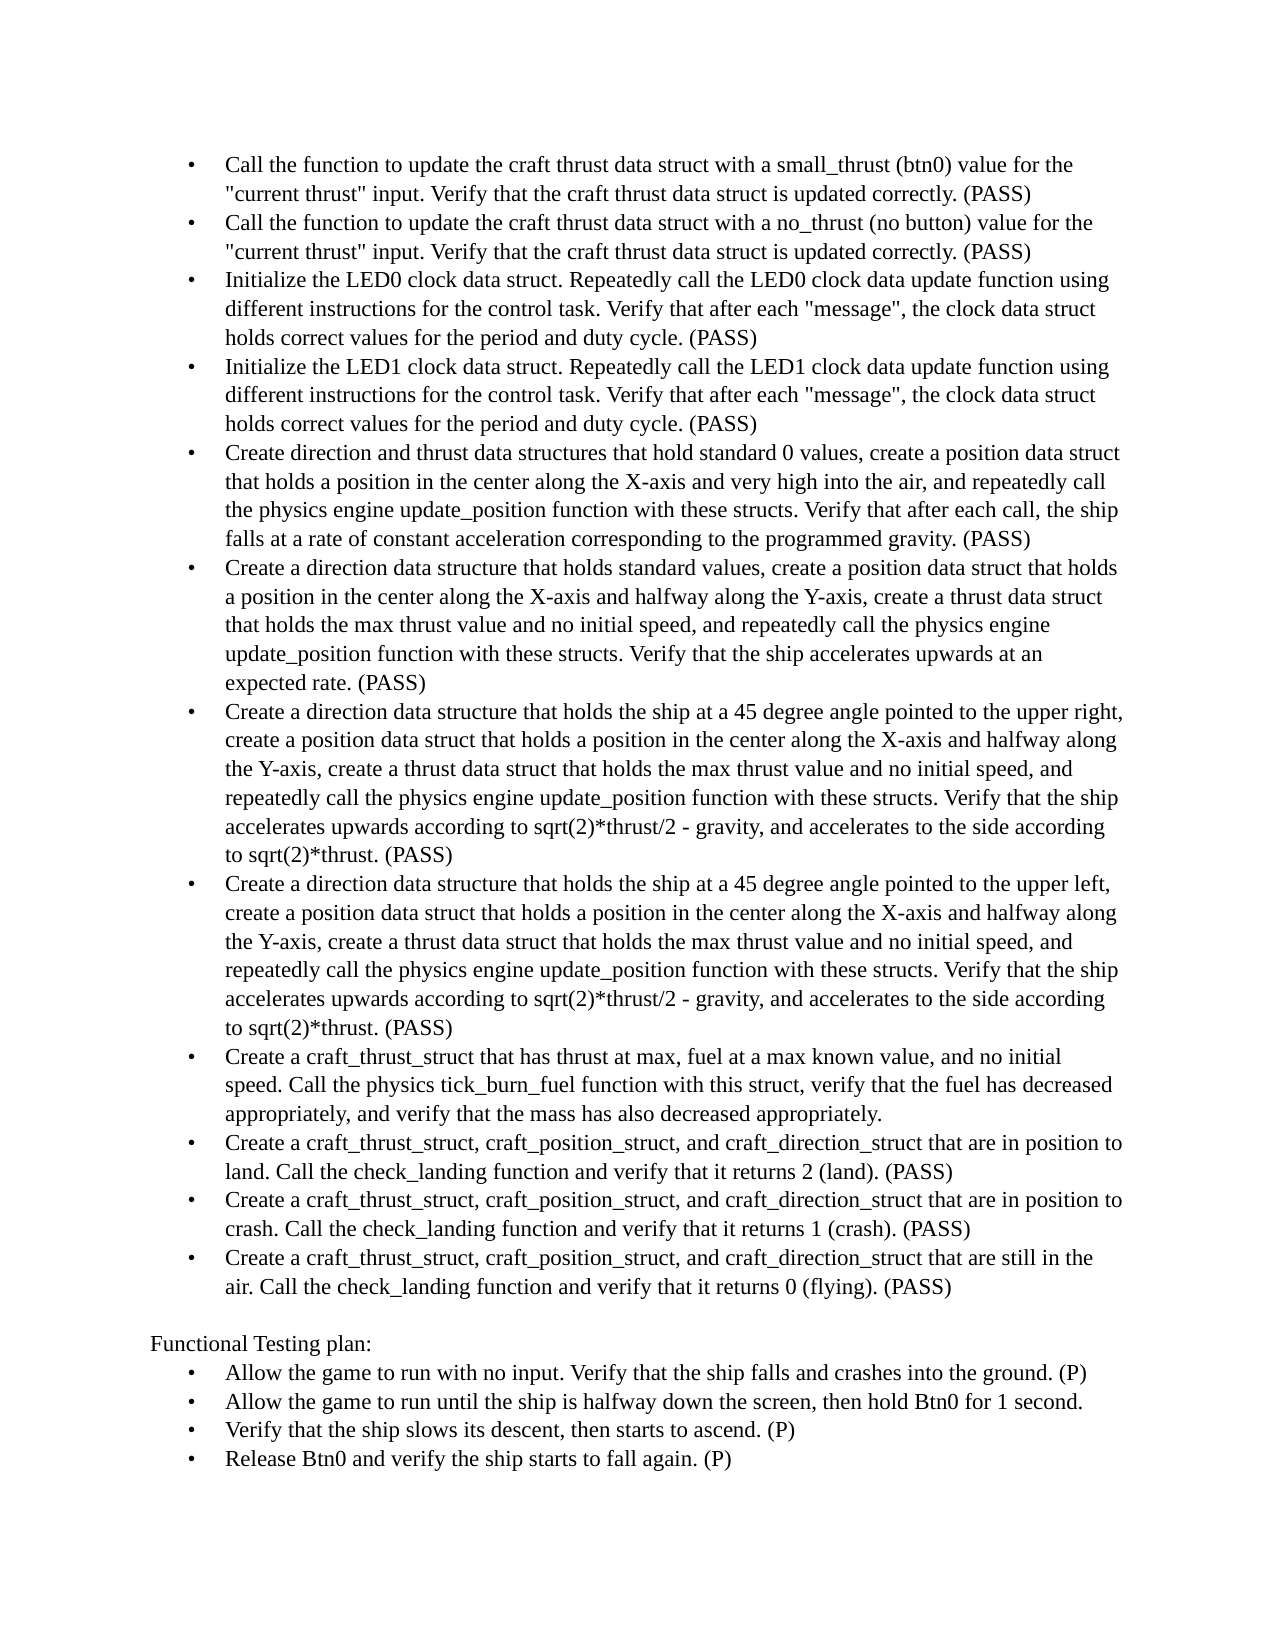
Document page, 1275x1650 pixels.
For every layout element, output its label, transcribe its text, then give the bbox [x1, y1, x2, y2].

list Create a direction data structure that holds standard values, create a position data struct that holds a position in the center along the X-axis and halfway along the Y-axis, create a thrust data struct that holds the max thrust value and no initial speed, and repeatedly call the physics engine update_position function with these structs. Verify that the ship accelerates upwards at an expected rate. (PASS) [187, 552, 1125, 696]
list Create a direction data structure that holds the ship at a 45 degree angle pointed to the upper right, create a position data struct that holds a position in the center along the X-axis and halfway along the Y-axis, create a thrust data struct that holds the max thrust value and no initial speed, and repeatedly call the physics engine update_position function with these structs. Verify that the ship accelerates upwards according to sqrt(2)*thrust/2 - gravity, and accelerates to the side according to sqrt(2)*thrust. (PASS) [187, 696, 1125, 869]
list Initialize the LED1 clock data struct. Repeatedly call the LED1 clock data update function using different instructions for the control task. Verify that after each "message", the clock data struct holds correct values for the period and duty cycle. (PASS) [187, 351, 1125, 437]
list Allow the game to run with no input. Verify that the ship falls and crashes into the ground. (P) [187, 1357, 1125, 1386]
list Create a craft_thrust_struct that has thrust at max, fuel at a max known value, and no initial speed. Call the physics tick_burn_fuel function with this struct, verify that the fuel has decreased appropriately, and verify that the mass has also decreased appropriately. [187, 1041, 1125, 1127]
list Create a craft_thrust_struct, craft_position_struct, and craft_direction_struct that are in position to land. Call the check_landing function and verify that it returns 2 (land). (PASS) [187, 1127, 1125, 1185]
list Create a direction data structure that holds the ship at a 45 degree angle pointed to the upper left, create a position data struct that holds a position in the center along the X-axis and halfway along the Y-axis, create a thrust data struct that holds the max thrust value and no initial speed, and repeatedly call the physics engine update_position function with these structs. Verify that the ship accelerates upwards according to sqrt(2)*thrust/2 - gravity, and accelerates to the side according to sqrt(2)*thrust. (PASS) [187, 869, 1125, 1041]
list Create a craft_thrust_struct, craft_position_struct, and craft_direction_struct that are in position to crash. Call the check_landing function and verify that it returns 1 (crash). (PASS) [187, 1185, 1125, 1242]
list Initialize the LED0 clock data struct. Repeatedly call the LED0 clock data update function using different instructions for the control task. Verify that after each "message", the clock data struct holds correct values for the period and duty cycle. (PASS) [187, 265, 1125, 351]
list Create direction and thrust data structures that hold standard 0 values, create a position data struct that holds a position in the center along the X-axis and very high into the air, and repeatedly call the physics engine update_position function with these structs. Verify that after each call, the ship falls at a rate of constant acceleration corresponding to the programmed gravity. (PASS) [187, 437, 1125, 552]
list Call the function to update the craft thrust data struct with a small_thrust (btn0) value for the "current thrust" input. Verify that the craft thrust data struct is updated correctly. (PASS) [187, 150, 1125, 207]
list Allow the game to run until the ship is halfway down the screen, then hold Btn0 for 1 second. [187, 1386, 1125, 1415]
list Create a craft_thrust_struct, craft_position_struct, and craft_direction_struct that are still in the air. Call the check_landing function and verify that it returns 0 (flying). (PASS) [187, 1242, 1125, 1300]
text Functional Testing plan: [150, 1329, 1125, 1357]
list Verify that the ship slows its descent, then starts to ascend. (P) [187, 1415, 1125, 1444]
list Call the function to update the craft thrust data struct with a no_thrust (no button) value for the "current thrust" input. Verify that the craft thrust data struct is updated correctly. (PASS) [187, 207, 1125, 265]
list Release Btn0 and verify the ship starts to fall again. (P) [187, 1444, 1125, 1472]
